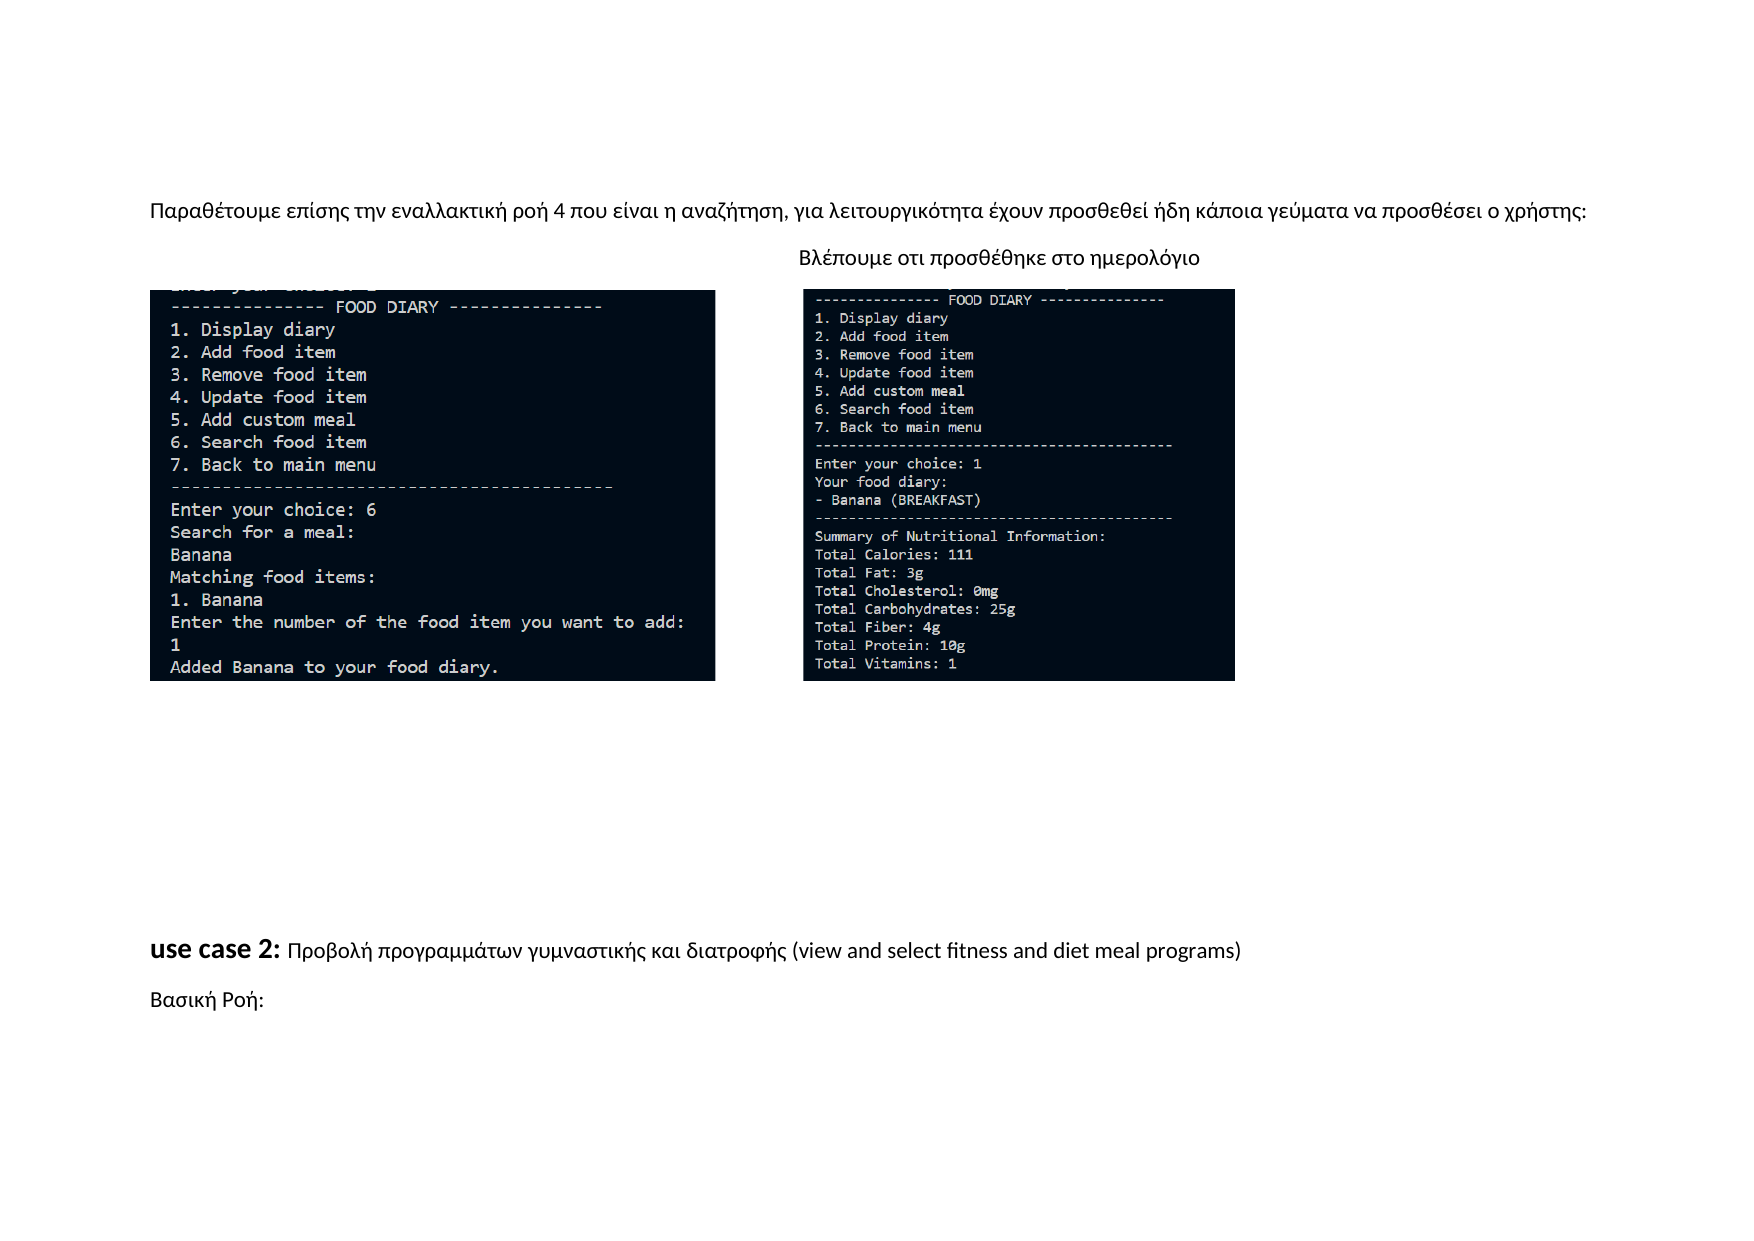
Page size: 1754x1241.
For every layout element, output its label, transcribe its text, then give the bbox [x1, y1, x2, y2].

picture [150, 290, 716, 681]
text Bασική Ροή: [150, 985, 1604, 1013]
text use case 2: Προβολή προγραμμάτων γυμναστικής και διατροφής (view and select fitness and diet meal programs) [150, 930, 1604, 966]
picture [803, 289, 1235, 681]
text Παραθέτουμε επίσης την εναλλακτική ροή 4 που είναι η αναζήτηση, για λειτουργικότητα έχουν προσθεθεί ήδη κάποια γεύματα να προσθέσει ο χρήστης: [150, 196, 1604, 224]
text Βλέπουμε οτι προσθέθηκε στο ημερολόγιο [150, 243, 1604, 271]
